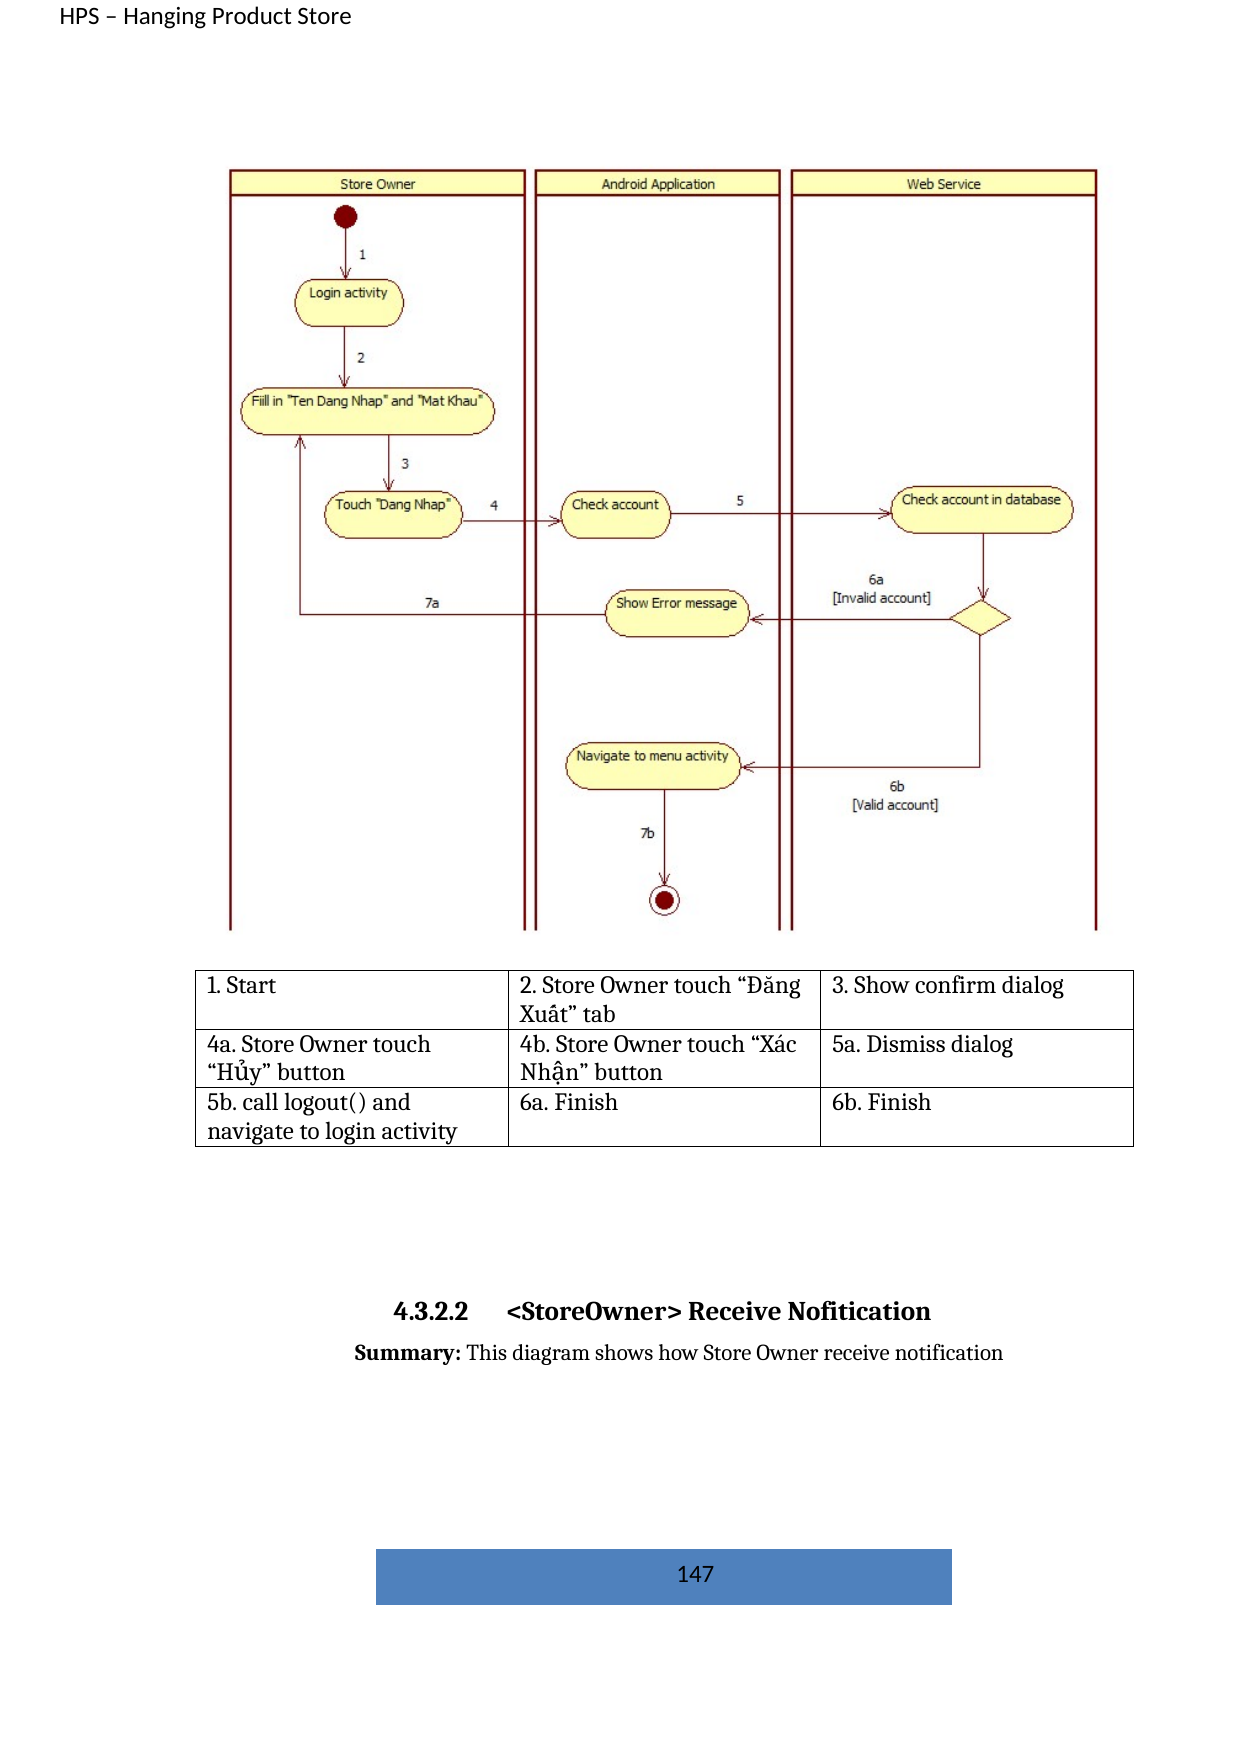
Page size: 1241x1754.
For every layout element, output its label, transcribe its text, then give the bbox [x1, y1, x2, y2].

table_cell 6b. Finish [821, 1088, 1133, 1146]
table_cell 6a. Finish [509, 1088, 820, 1146]
picture [207, 147, 1122, 954]
table_header 2. Store Owner touch “Đăng Xuất” tab [509, 971, 820, 1028]
text Summary: This diagram shows how Store Owner receive notification [281, 1339, 1122, 1366]
table_header 1. Start [196, 971, 508, 1028]
table_cell 4a. Store Owner touch “Hủy” button [196, 1030, 508, 1087]
table_header 3. Show confirm dialog [821, 971, 1133, 1028]
table_cell 5a. Dismiss dialog [821, 1030, 1133, 1087]
subtitle <StoreOwner> Receive Nofitication [393, 1296, 1122, 1327]
table_cell 4b. Store Owner touch “Xác Nhận” button [509, 1030, 820, 1087]
table_cell 5b. call logout() and navigate to login activity [196, 1088, 508, 1146]
